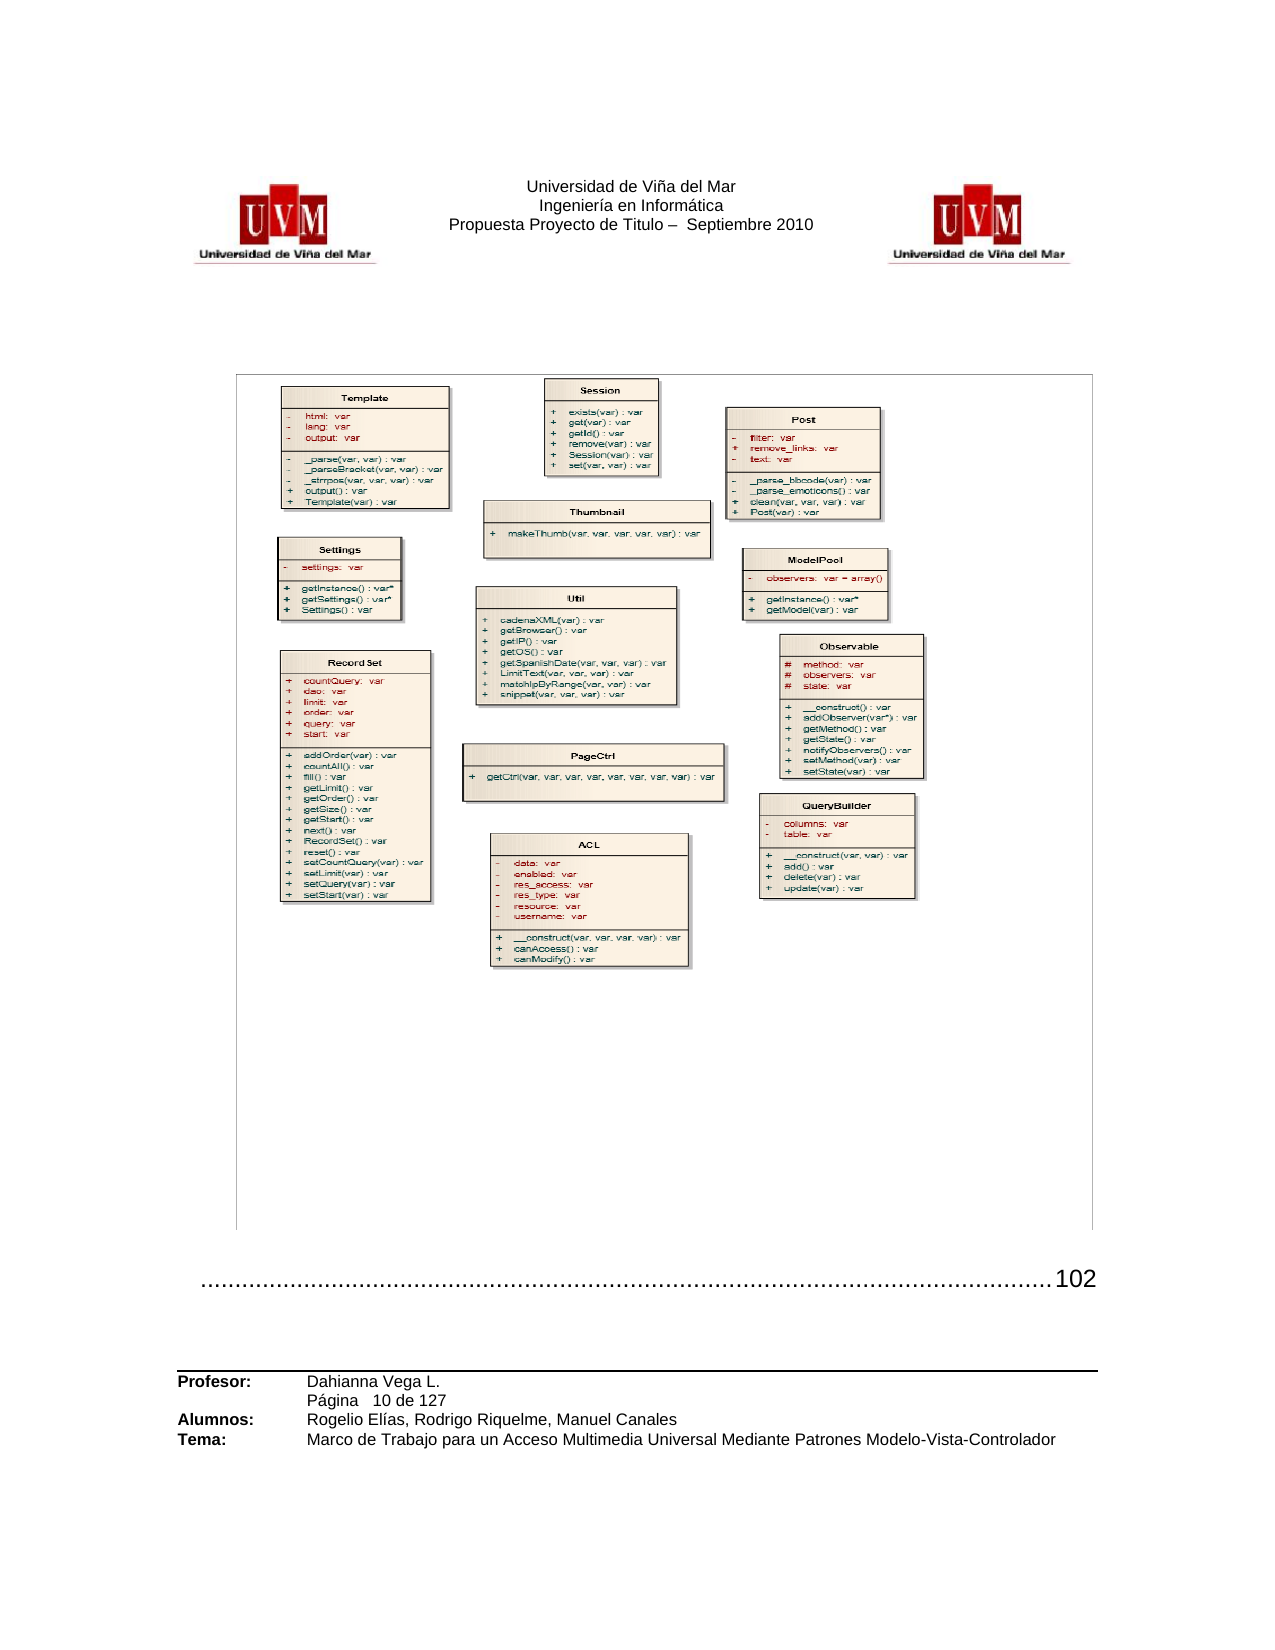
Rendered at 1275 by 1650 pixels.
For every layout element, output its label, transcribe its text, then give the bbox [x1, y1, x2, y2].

picture [177, 176, 390, 267]
picture [871, 176, 1084, 267]
text 102 [200, 1250, 1098, 1293]
picture [200, 346, 1120, 1250]
